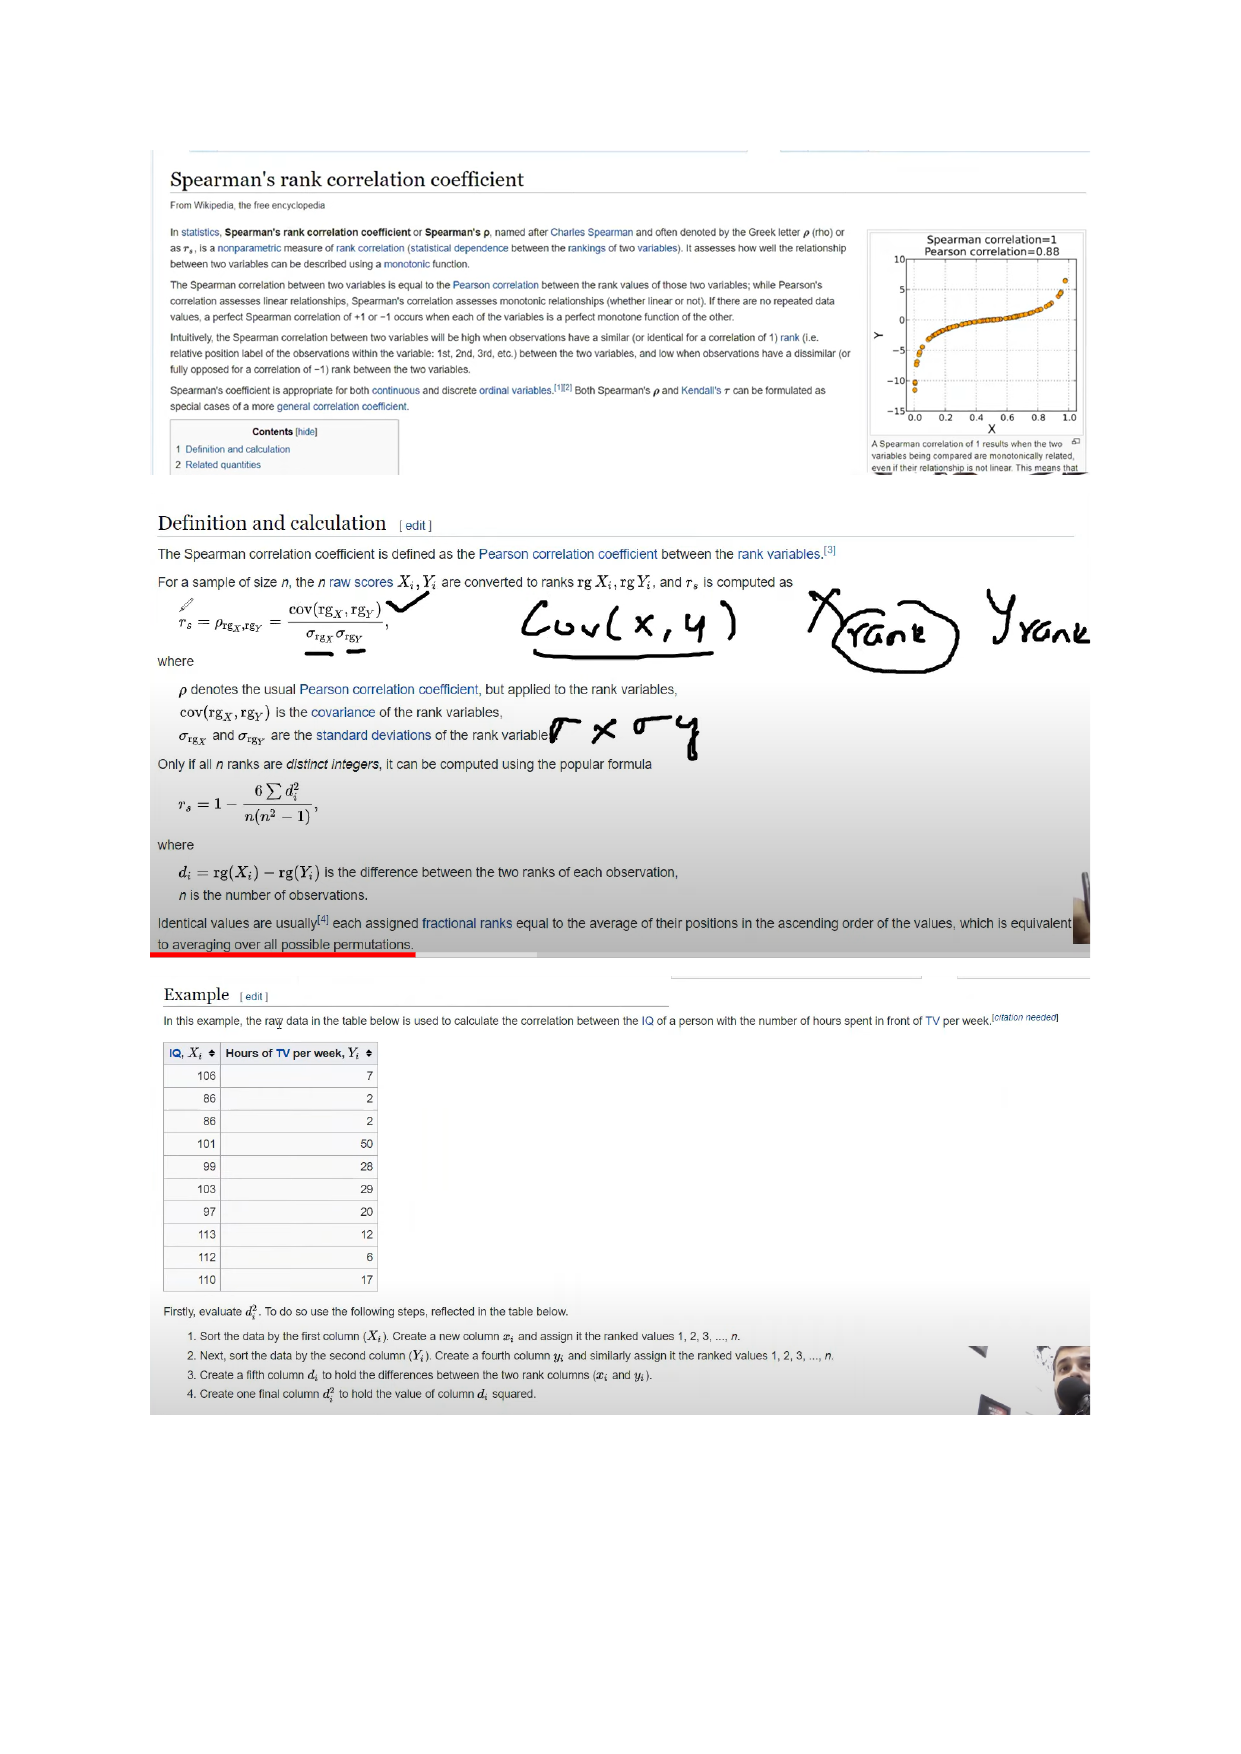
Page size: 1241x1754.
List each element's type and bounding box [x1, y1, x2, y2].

picture [150, 493, 1091, 958]
picture [150, 976, 1091, 1415]
picture [150, 150, 1091, 475]
